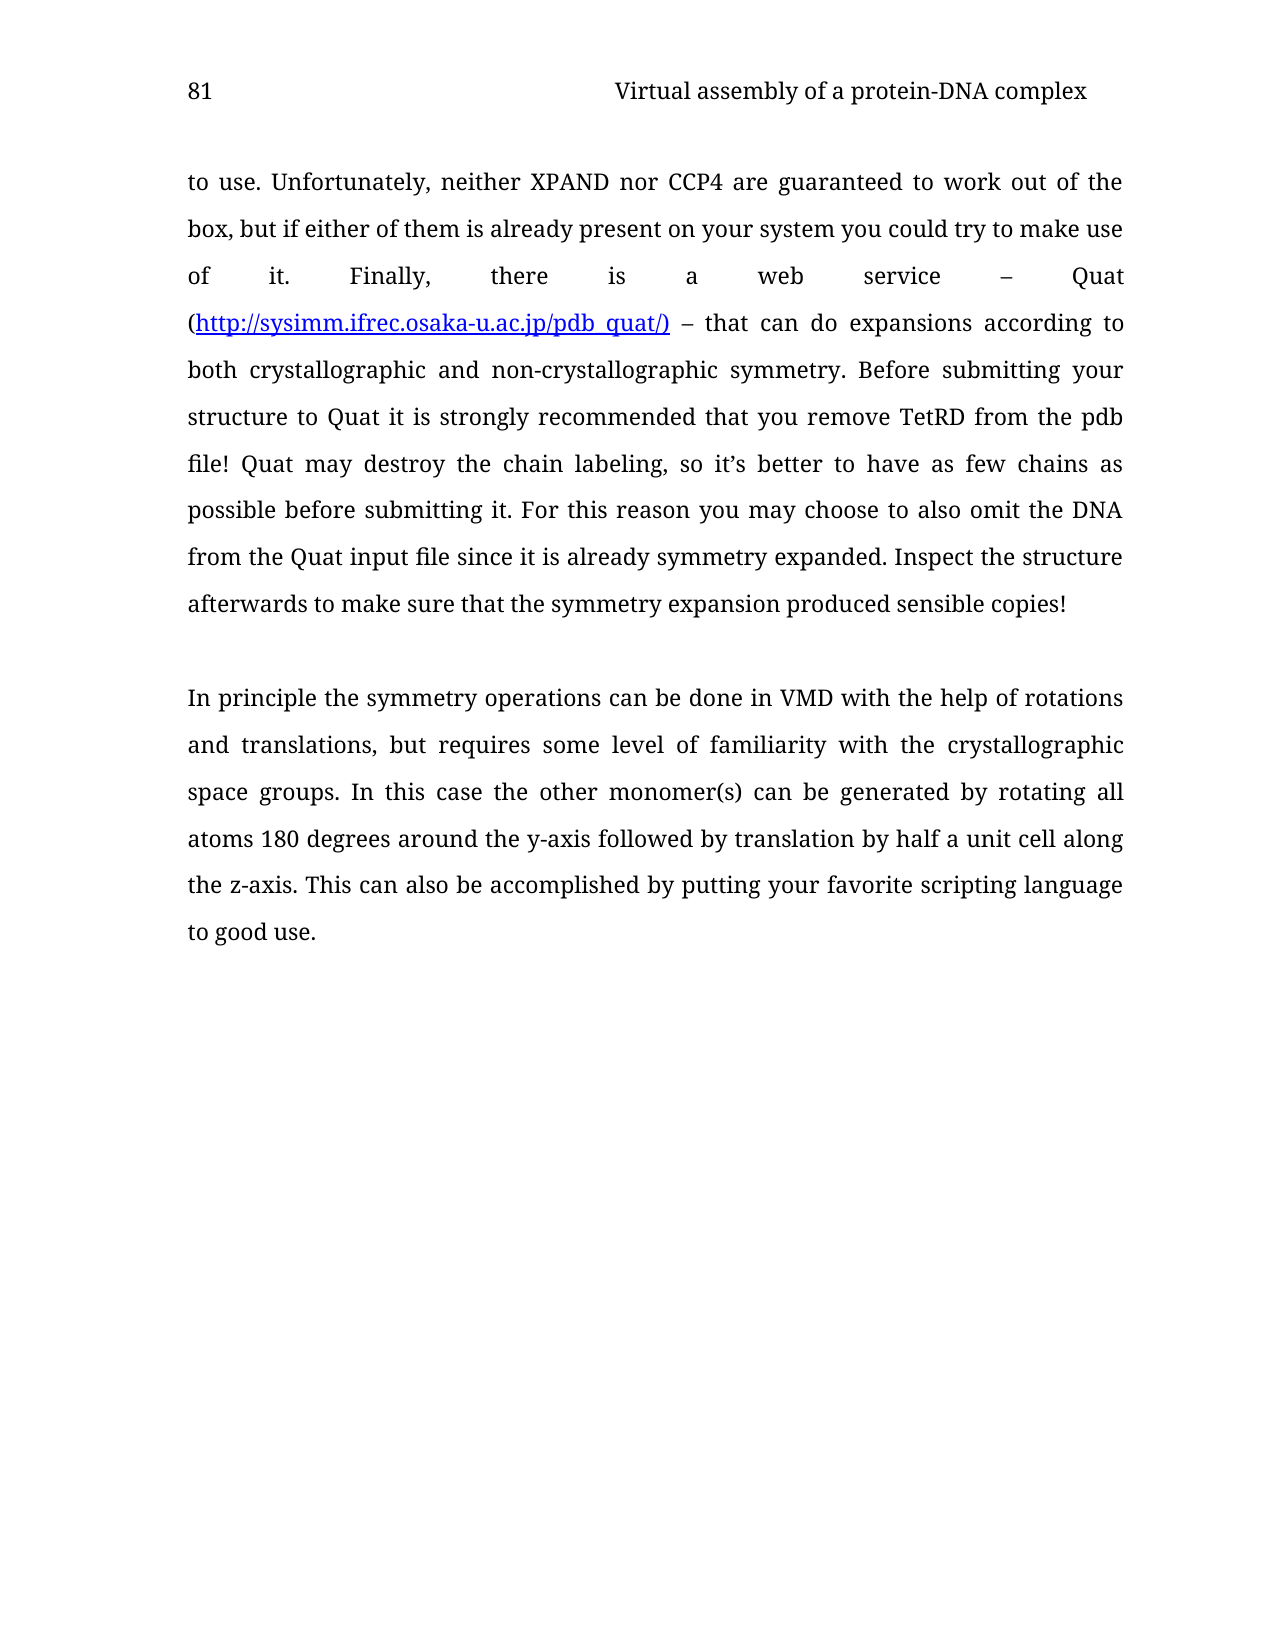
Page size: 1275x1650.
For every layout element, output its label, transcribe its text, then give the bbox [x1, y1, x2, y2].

text In principle the symmetry operations can be done in VMD with the help of rotations and translations, but requires some level of familiarity with the crystallographic space groups. In this case the other monomer(s) can be generated by rotating all atoms 180 degrees around the y-axis followed by translation by half a unit cell along the z-axis. This can also be accomplished by putting your favorite scripting language to good use. [187, 682, 1125, 947]
